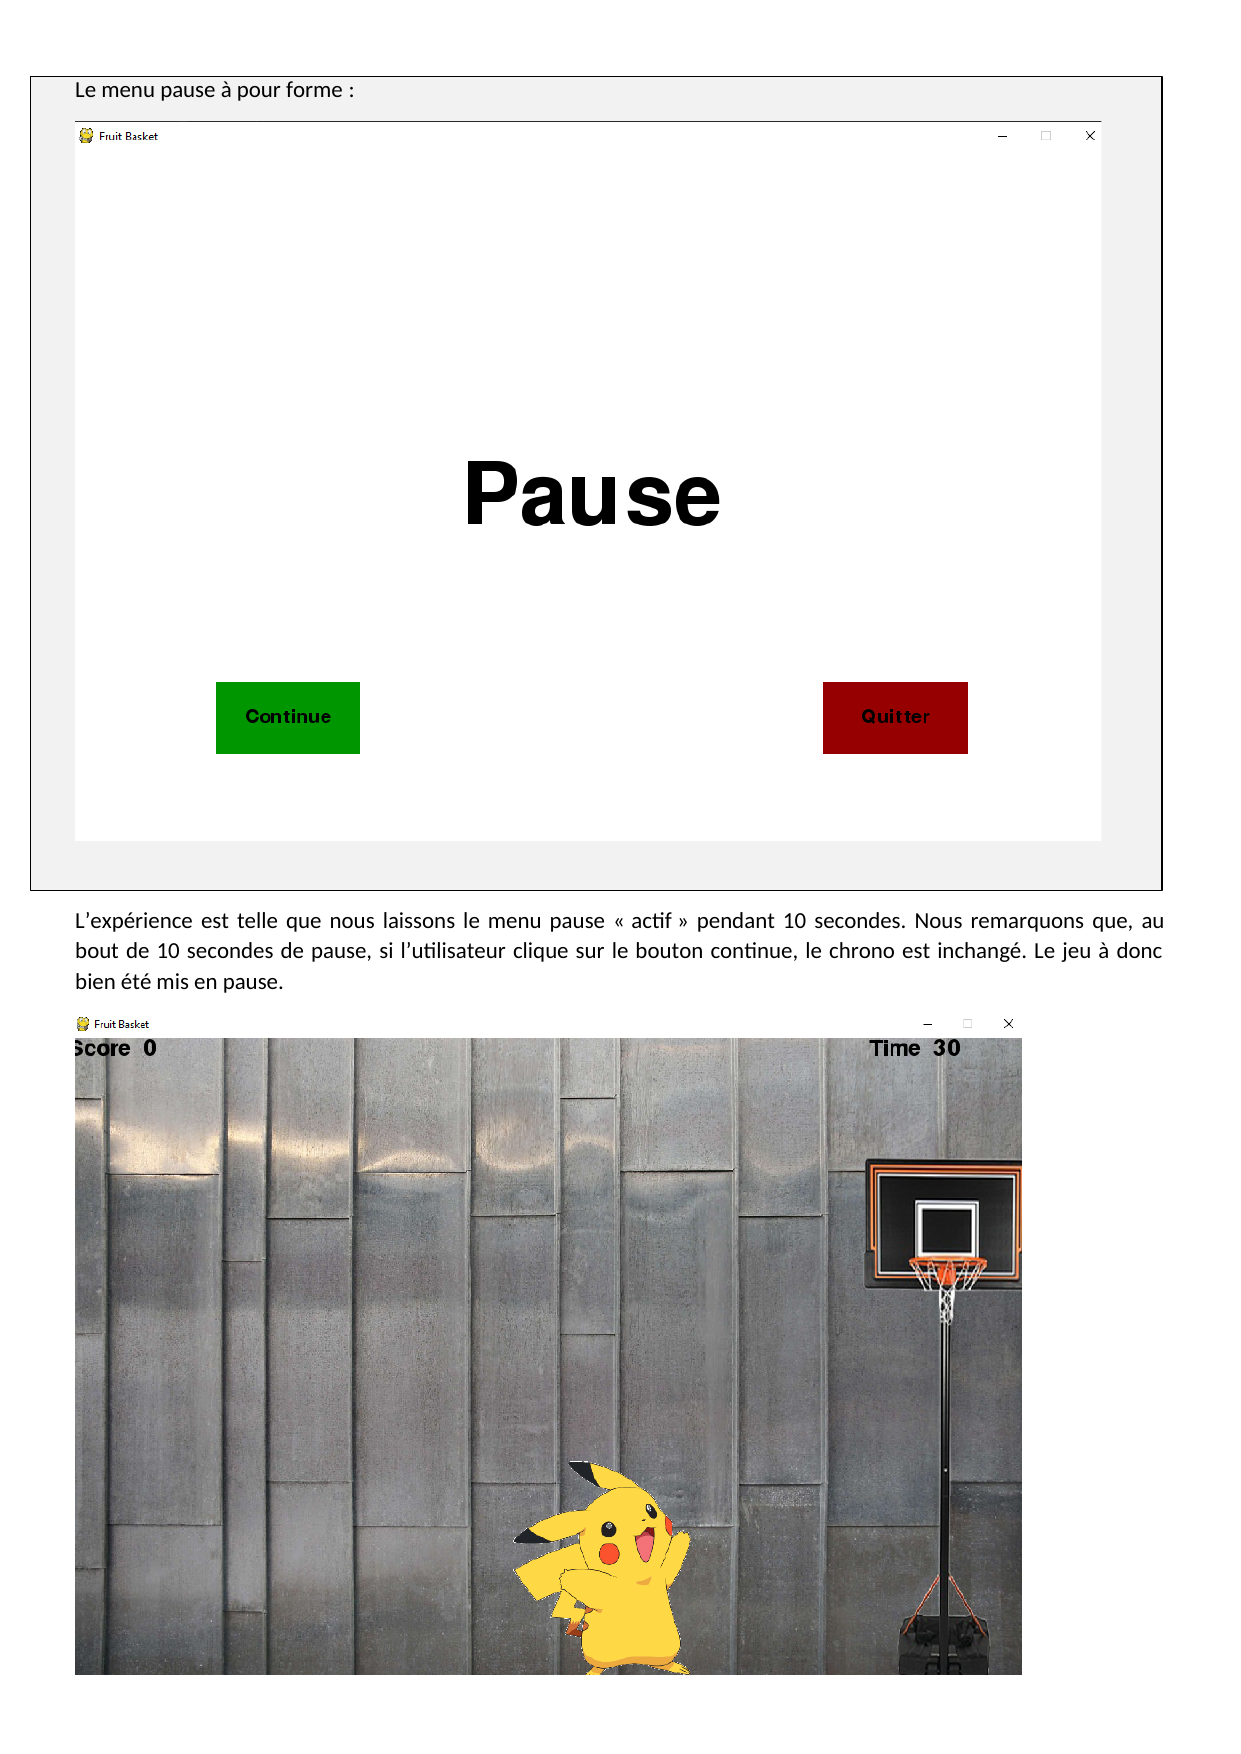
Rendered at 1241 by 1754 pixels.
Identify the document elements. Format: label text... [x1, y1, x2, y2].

picture [75, 1013, 1022, 1675]
picture [75, 121, 1102, 841]
text Le menu pause à pour forme : [75, 75, 1165, 103]
text L’expérience est telle que nous laissons le menu pause « actif » pendant 10 secondes. Nous remarquons que, au bout de 10 secondes de pause, si l’utilisateur clique sur le bouton continue, le chrono est inchangé. Le jeu à donc bien été mis en pause. [75, 906, 1165, 995]
